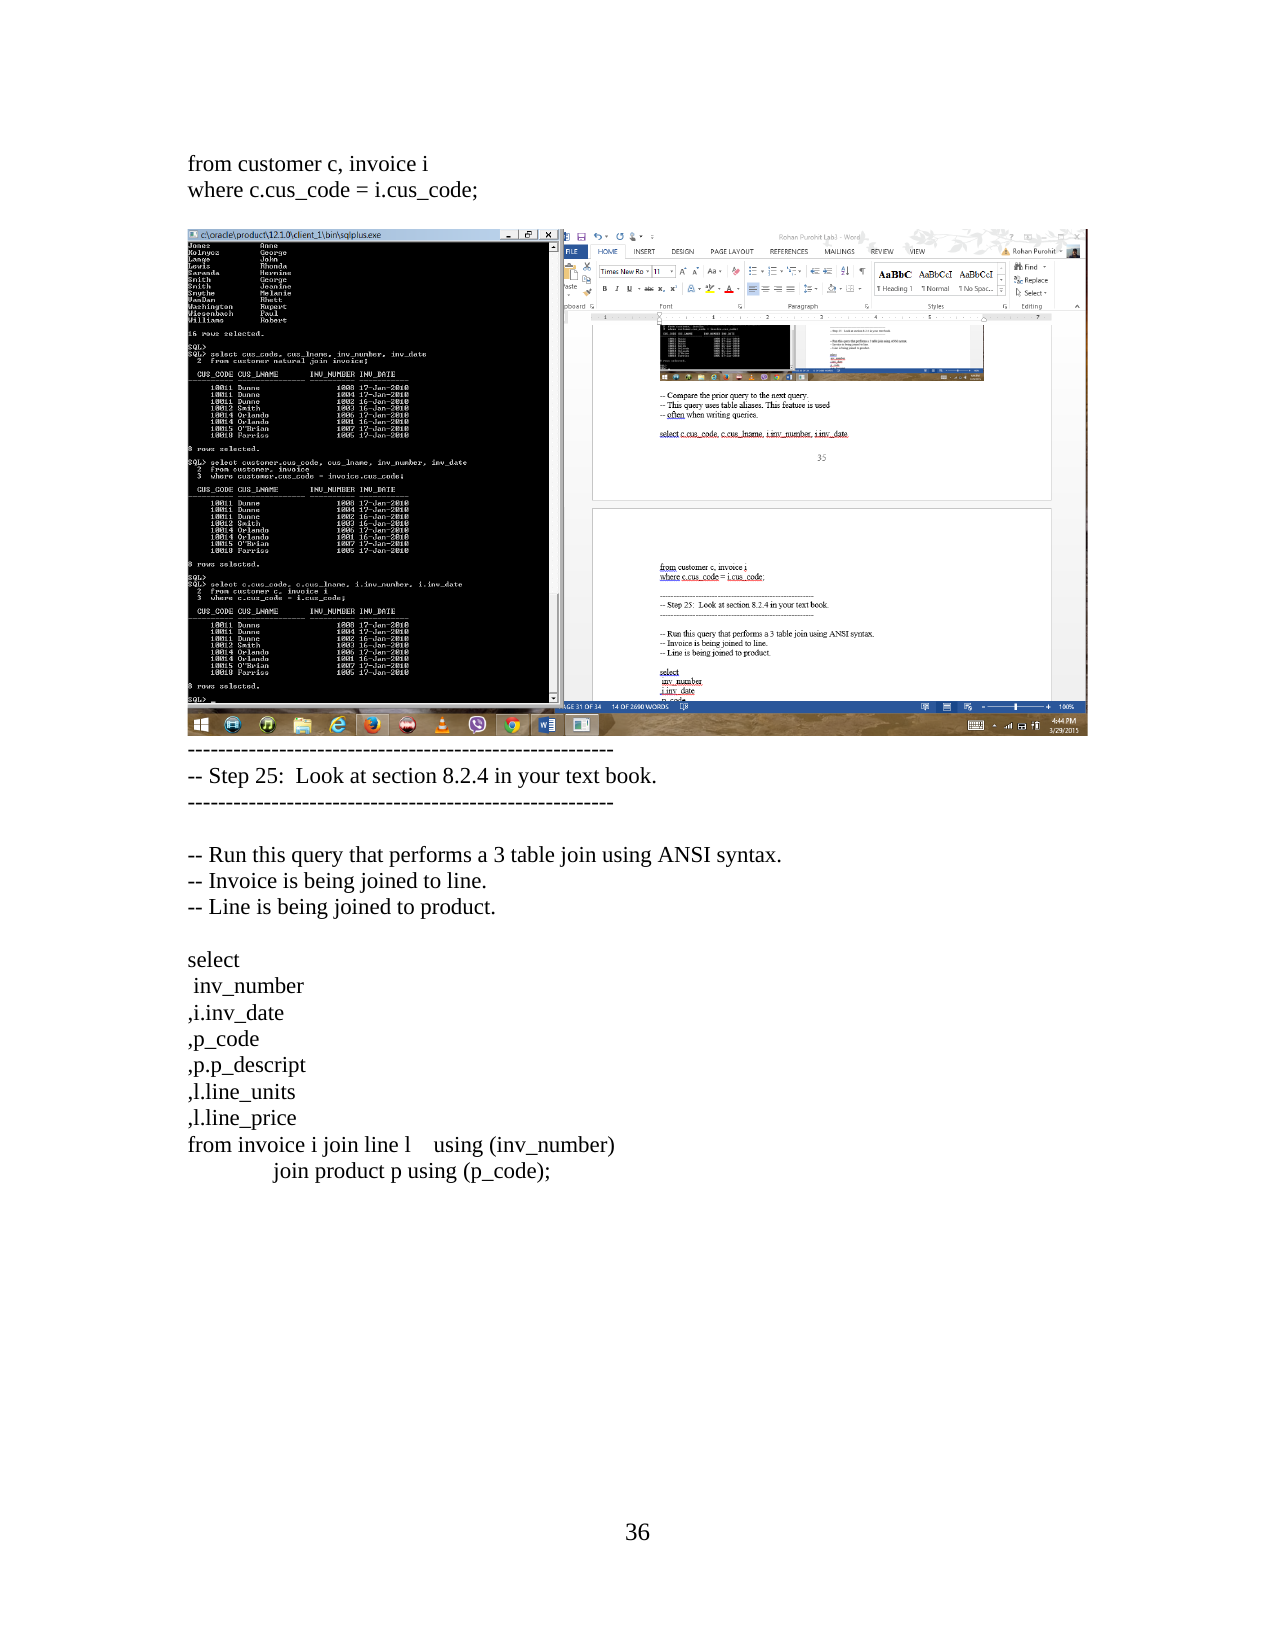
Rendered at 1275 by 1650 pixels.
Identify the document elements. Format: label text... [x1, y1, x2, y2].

picture [187, 229, 1088, 736]
text -- Step 25: Look at section 8.2.4 in your text book. [187, 762, 1087, 788]
text select [187, 946, 1087, 972]
text join product p using (p_code); [187, 1157, 1087, 1183]
text ,i.inv_date [187, 999, 1087, 1025]
text inv_number [187, 972, 1087, 999]
text -- Run this query that performs a 3 table join using ANSI syntax. [187, 841, 1087, 867]
text -- Line is being joined to product. [187, 893, 1087, 920]
text -------------------------------------------------------- [187, 788, 1087, 814]
text -- Invoice is being joined to line. [187, 867, 1087, 893]
text from customer c, invoice i [187, 150, 1087, 176]
text ,p.p_descript [187, 1052, 1087, 1078]
text ,l.line_units [187, 1078, 1087, 1104]
text from invoice i join line l using (inv_number) [187, 1131, 1087, 1157]
text ,l.line_price [187, 1104, 1087, 1131]
text where c.cus_code = i.cus_code; [187, 176, 1087, 203]
text -------------------------------------------------------- [187, 736, 1087, 762]
text ,p_code [187, 1025, 1087, 1052]
